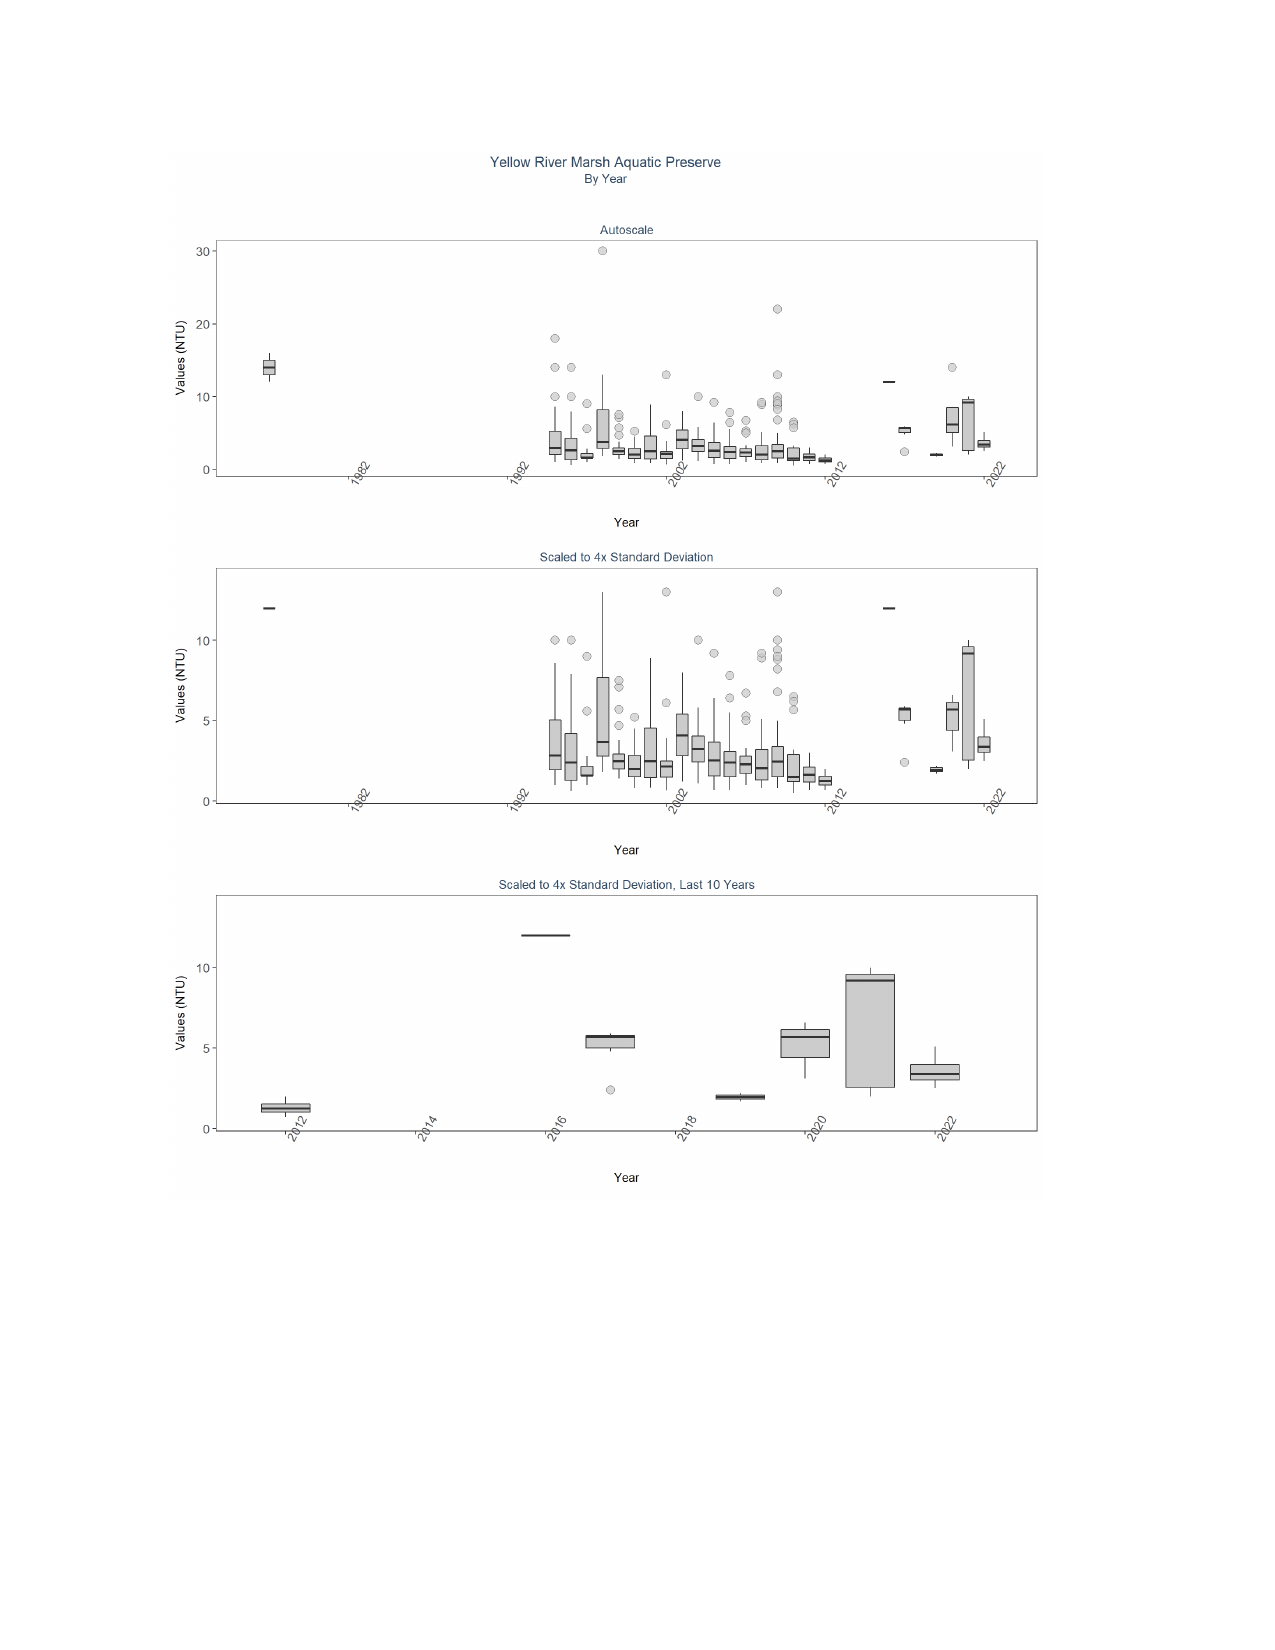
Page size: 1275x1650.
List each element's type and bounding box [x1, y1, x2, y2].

picture [168, 150, 1044, 1200]
